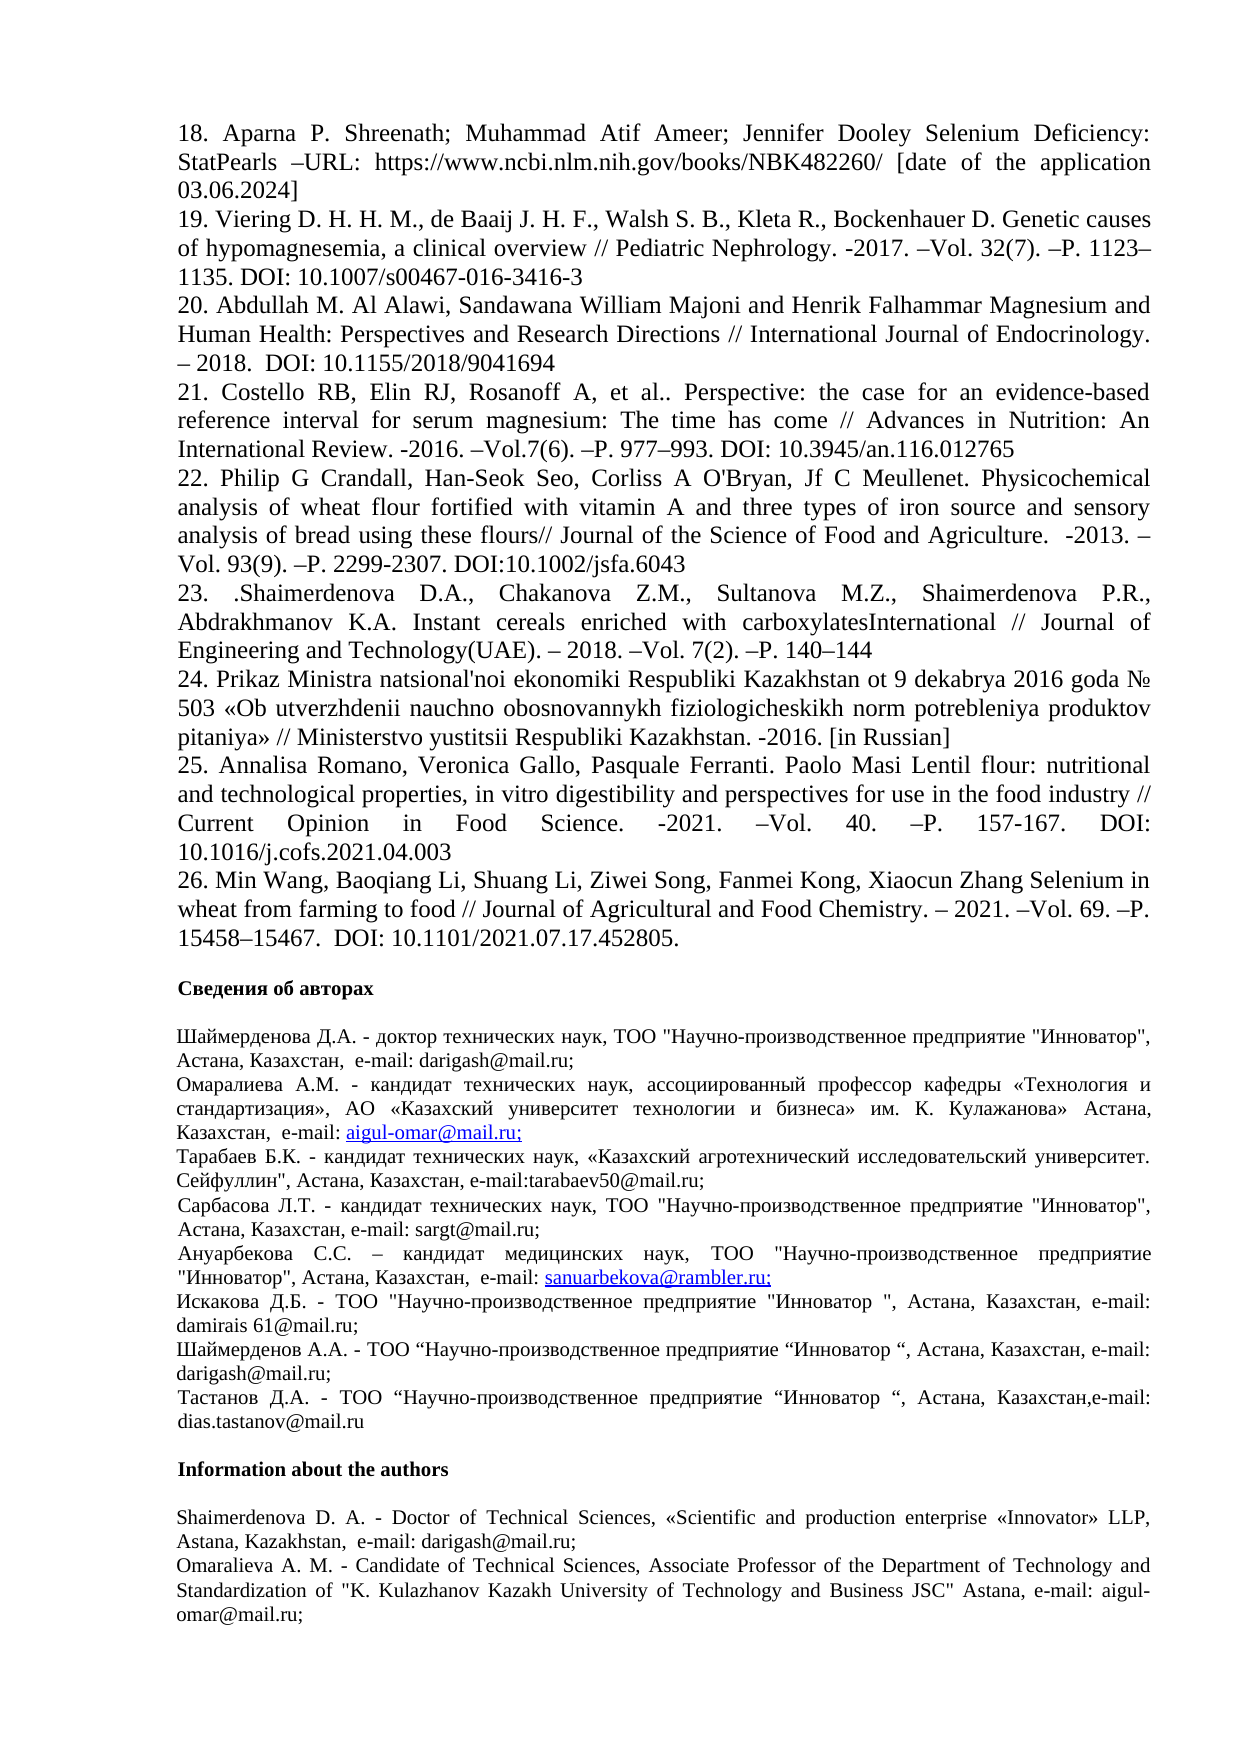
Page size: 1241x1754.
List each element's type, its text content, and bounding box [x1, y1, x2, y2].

text Тастанов Д.А. - ТОО “Научно-производственное предприятие “Инноватор “, Астана, Казахстан,e-mail: dias.tastanov@mail.ru [177, 1385, 1152, 1433]
text 21. Costello RB, Elin RJ, Rosanoff A, et al.. Perspective: the case for an evidence-based reference interval for serum magnesium: The time has come // Advances in Nutrition: An International Review. -2016. –Vol.7(6). –P. 977–993. DOI: 10.3945/an.116.012765 [177, 377, 1152, 463]
text Шаймерденова Д.А. - доктор технических наук, ТОО "Научно-производственное предприятие "Инноватор", Астана, Казахстан, e-mail: darigash@mail.ru; [176, 1024, 1152, 1072]
text 20. Abdullah M. Al Alawi, Sandawana William Majoni and Henrik Falhammar Magnesium and Human Health: Perspectives and Research Directions // International Journal of Endocrinology. – 2018. DOI: 10.1155/2018/9041694 [177, 291, 1152, 377]
text 18. Aparna P. Shreenath; Muhammad Atif Ameer; Jennifer Dooley Selenium Deficiency: StatPearls –URL: https://www.ncbi.nlm.nih.gov/books/NBK482260/ [date of the application 03.06.2024] [177, 118, 1152, 204]
text 22. Philip G Crandall, Han-Seok Seo, Corliss A O'Bryan, Jf C Meullenet. Physicochemical analysis of wheat flour fortified with vitamin A and three types of iron source and sensory analysis of bread using these flours// Journal of the Science of Food and Agriculture. -2013. –Vol. 93(9). –P. 2299-2307. DOI:10.1002/jsfa.6043 [177, 463, 1152, 578]
text Искакова Д.Б. - ТОО "Научно-производственное предприятие "Инноватор ", Астана, Казахстан, e-mail: damirais 61@mail.ru; [176, 1289, 1152, 1337]
text Shaimerdenova D. A. - Doctor of Technical Sciences, «Scientific and production enterprise «Innovator» LLP, Astana, Kazakhstan, e-mail: darigash@mail.ru; [176, 1505, 1152, 1553]
text Тарабаев Б.К. - кандидат технических наук, «Казахский агротехнический исследовательский университет. Сейфуллин", Астана, Казахстан, e-mail:tarabaev50@mail.ru; [176, 1144, 1152, 1192]
text Information about the authors [177, 1457, 1152, 1481]
text 23. .Shaimerdenova D.A., Chakanova Z.M., Sultanova M.Z., Shaimerdenova P.R., Abdrakhmanov K.A. Instant cereals enriched with carboxylatesInternational // Journal of Engineering and Technology(UAE). – 2018. –Vol. 7(2). –P. 140–144 [177, 578, 1152, 664]
text Ануарбекова С.С. – кандидат медицинских наук, ТОО "Научно-производственное предприятие "Инноватор", Астана, Казахстан, e-mail: sanuarbekova@rambler.ru; [177, 1241, 1152, 1289]
text Шаймерденов А.А. - ТОО “Научно-производственное предприятие “Инноватор “, Астана, Казахстан, e-mail: darigash@mail.ru; [176, 1337, 1152, 1385]
text Сарбасова Л.Т. - кандидат технических наук, ТОО "Научно-производственное предприятие "Инноватор", Астана, Казахстан, e-mail: sargt@mail.ru; [177, 1192, 1152, 1241]
text Omaralieva A. M. - Candidate of Technical Sciences, Associate Professor of the Department of Technology and Standardization of "K. Kulazhanov Kazakh University of Technology and Business JSC" Astana, е-mail: aigul-omar@mail.ru; [176, 1553, 1152, 1626]
text 24. Prikaz Ministra natsional'noi ekonomiki Respubliki Kazakhstan ot 9 dekabrya 2016 goda № 503 «Ob utverzhdenii nauchno obosnovannykh fiziologicheskikh norm potrebleniya produktov pitaniya» // Ministerstvo yustitsii Respubliki Kazakhstan. -2016. [in Russian] [177, 664, 1152, 751]
text 25. Annalisa Romano, Veronica Gallo, Pasquale Ferranti. Paolo Masi Lentil flour: nutritional and technological properties, in vitro digestibility and perspectives for use in the food industry // Current Opinion in Food Science. -2021. –Vol. 40. –P. 157-167. DOI: 10.1016/j.cofs.2021.04.003 [177, 751, 1152, 866]
text Сведения об авторах [177, 976, 1152, 1000]
text Омаралиева А.М. - кандидат технических наук, ассоциированный профессор кафедры «Технология и стандартизация», АО «Казахский университет технологии и бизнеса» им. К. Кулажанова» Астана, Казахстан, e-mail: aigul-omar@mail.ru; [176, 1072, 1152, 1144]
text 26. Min Wang, Baoqiang Li, Shuang Li, Ziwei Song, Fanmei Kong, Xiaocun Zhang Selenium in wheat from farming to food // Journal of Agricultural and Food Chemistry. – 2021. –Vol. 69. –P. 15458–15467. DOI: 10.1101/2021.07.17.452805. [177, 866, 1152, 952]
text 19. Viering D. H. H. M., de Baaij J. H. F., Walsh S. B., Kleta R., Bockenhauer D. Genetic causes of hypomagnesemia, a clinical overview // Pediatric Nephrology. -2017. –Vol. 32(7). –P. 1123–1135. DOI: 10.1007/s00467-016-3416-3 [177, 204, 1152, 291]
